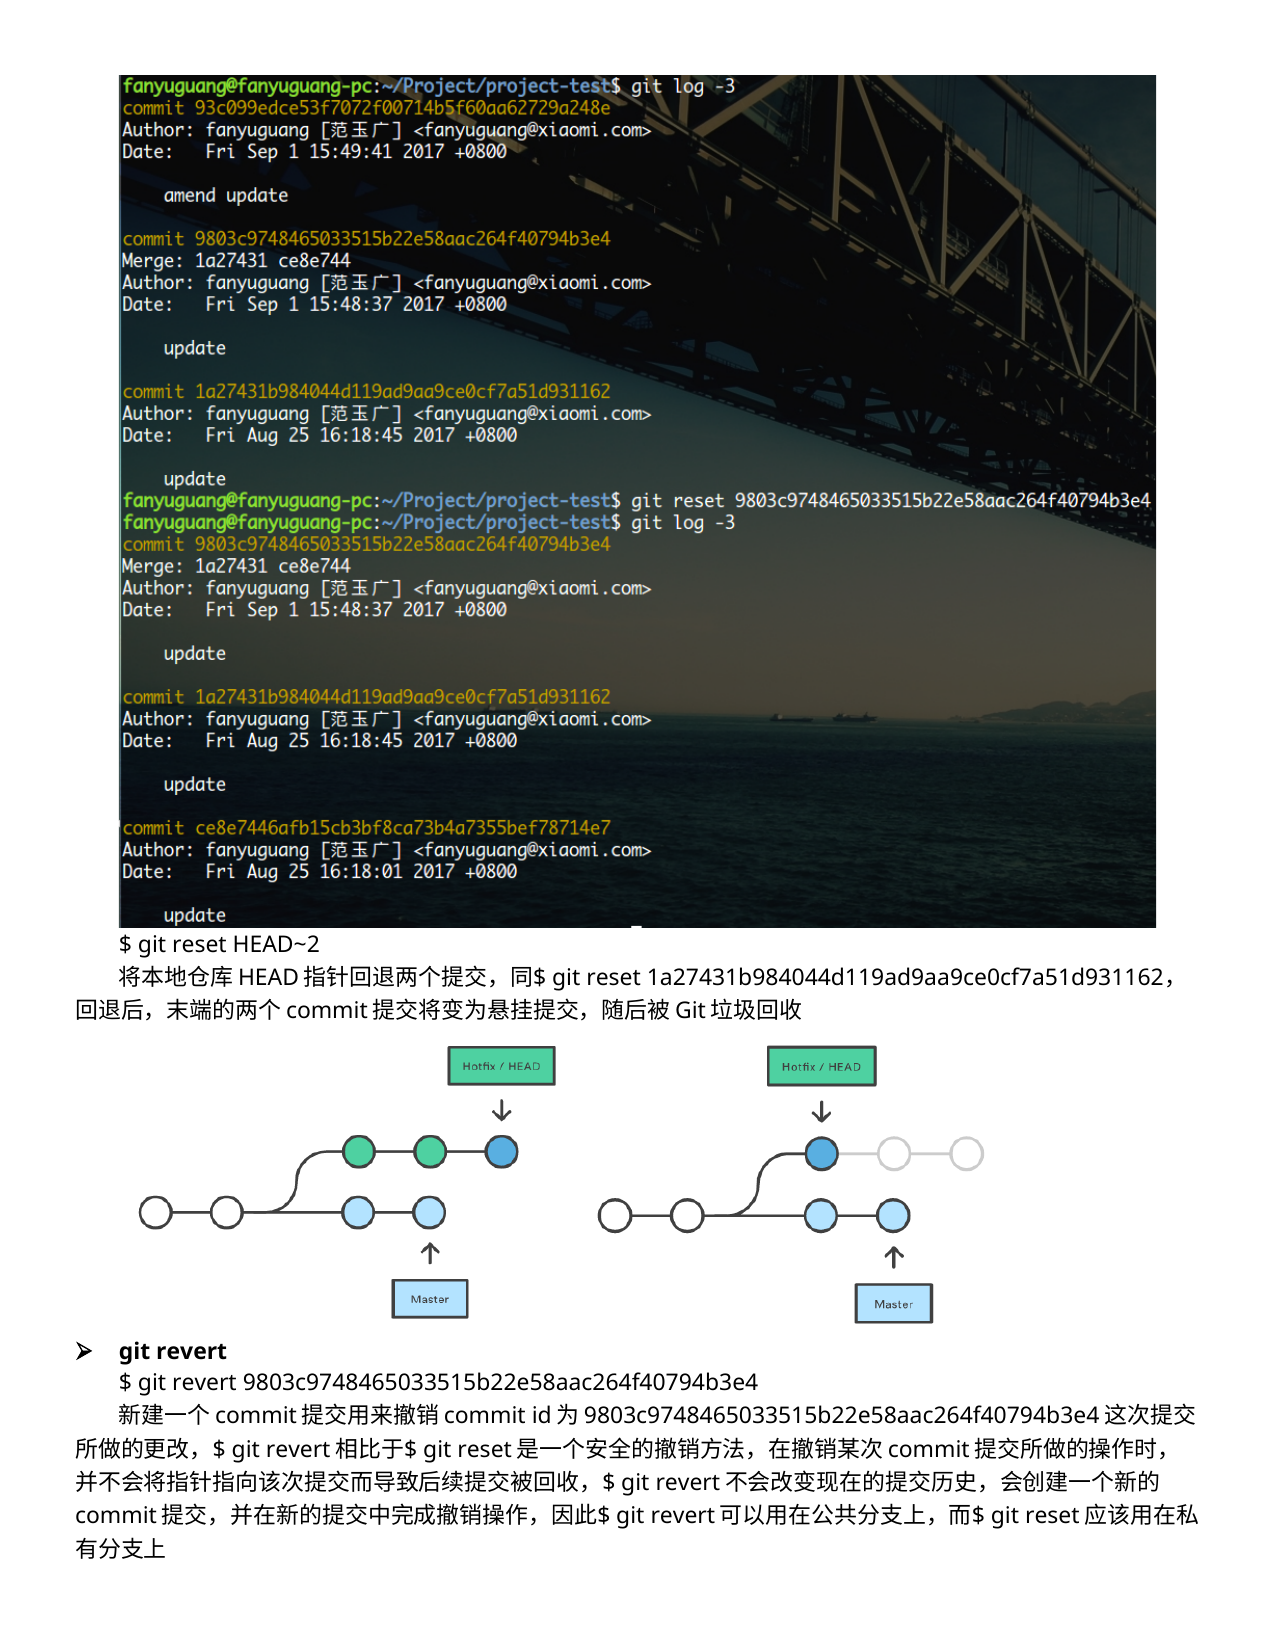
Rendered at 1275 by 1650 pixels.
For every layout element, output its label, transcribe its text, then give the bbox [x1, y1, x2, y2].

picture [118, 75, 1157, 928]
text 将本地仓库HEAD指针回退两个提交，同$ git reset 1a27431b984044d119ad9aa9ce0cf7a51d931162，回退后，末端的两个commit提交将变为悬挂提交，随后被Git垃圾回收 [75, 959, 1200, 1026]
text 新建一个commit提交用来撤销commit id为9803c9748465033515b22e58aac264f40794b3e4这次提交所做的更改，$ git revert相比于$ git reset是一个安全的撤销方法，在撤销某次commit提交所做的操作时，并不会将指针指向该次提交而导致后续提交被回收，$ git revert不会改变现在的提交历史，会创建一个新的commit提交，并在新的提交中完成撤销操作，因此$ git revert可以用在公共分支上，而$ git reset应该用在私有分支上 [75, 1397, 1200, 1564]
text $ git reset HEAD~2 [75, 928, 1200, 959]
text $ git revert 9803c9748465033515b22e58aac264f40794b3e4 [75, 1366, 1200, 1397]
list git revert [75, 1334, 1200, 1366]
picture [118, 1025, 1003, 1335]
